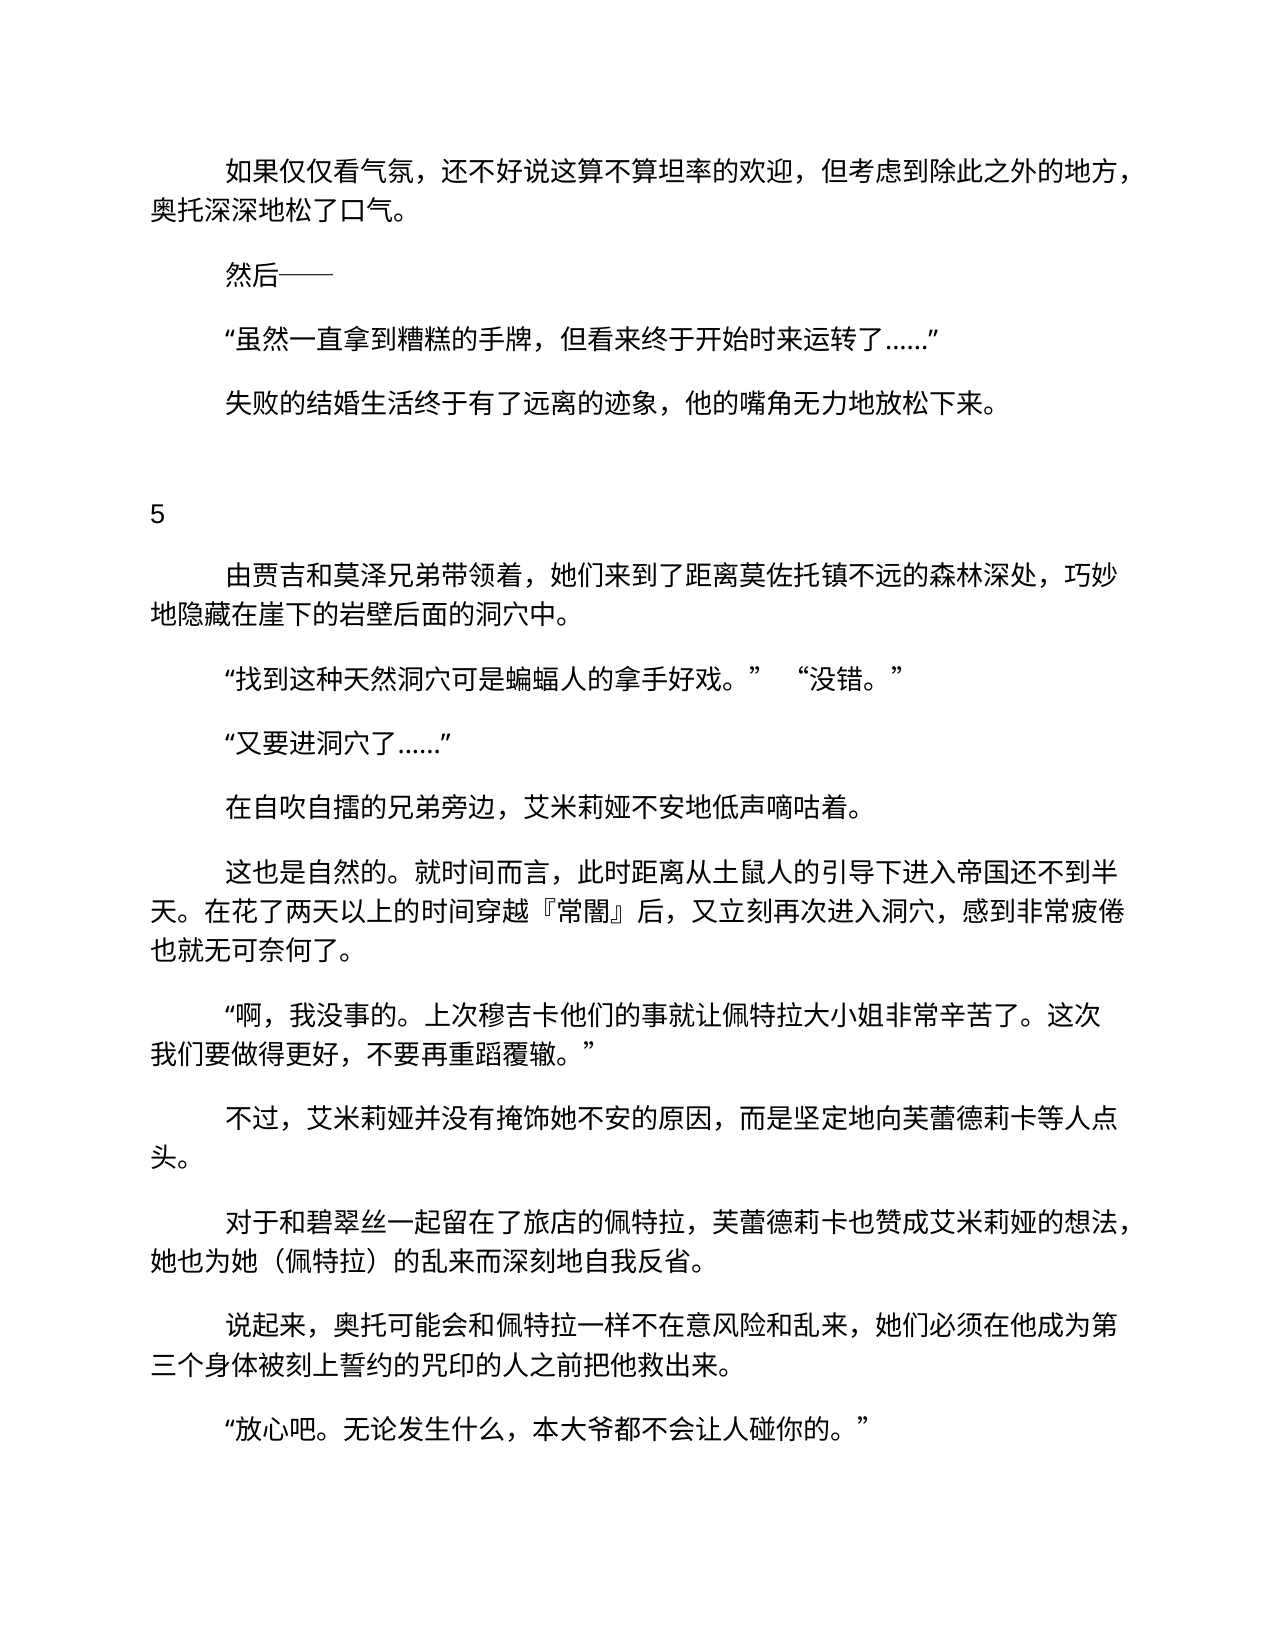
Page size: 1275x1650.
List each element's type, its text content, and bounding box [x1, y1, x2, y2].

text “又要进洞穴了......” [150, 722, 1125, 761]
text 5 [150, 498, 1125, 529]
text 在自吹自擂的兄弟旁边，艾米莉娅不安地低声嘀咕着。 [150, 786, 1125, 826]
text 如果仅仅看气氛，还不好说这算不算坦率的欢迎，但考虑到除此之外的地方，奥托深深地松了口气。 [150, 150, 1125, 228]
text 由贾吉和莫泽兄弟带领着，她们来到了距离莫佐托镇不远的森林深处，巧妙地隐藏在崖下的岩壁后面的洞穴中。 [150, 554, 1125, 633]
text 这也是自然的。就时间而言，此时距离从土鼠人的引导下进入帝国还不到半天。在花了两天以上的时间穿越『常闇』后，又立刻再次进入洞穴，感到非常疲倦也就无可奈何了。 [150, 851, 1125, 968]
text “放心吧。无论发生什么，本大爷都不会让人碰你的。” [150, 1408, 1125, 1447]
text “啊，我没事的。上次穆吉卡他们的事就让佩特拉大小姐非常辛苦了。这次我们要做得更好，不要再重蹈覆辙。” [150, 993, 1125, 1072]
text 失败的结婚生活终于有了远离的迹象，他的嘴角无力地放松下来。 [150, 382, 1125, 421]
text 然后── [150, 253, 1125, 293]
text 不过，艾米莉娅并没有掩饰她不安的原因，而是坚定地向芙蕾德莉卡等人点头。 [150, 1097, 1125, 1176]
text “虽然一直拿到糟糕的手牌，但看来终于开始时来运转了......” [150, 318, 1125, 357]
text 说起来，奥托可能会和佩特拉一样不在意风险和乱来，她们必须在他成为第三个身体被刻上誓约的咒印的人之前把他救出来。 [150, 1304, 1125, 1383]
text “找到这种天然洞穴可是蝙蝠人的拿手好戏。” “没错。” [150, 658, 1125, 697]
text 对于和碧翠丝一起留在了旅店的佩特拉，芙蕾德莉卡也赞成艾米莉娅的想法，她也为她（佩特拉）的乱来而深刻地自我反省。 [150, 1201, 1125, 1279]
